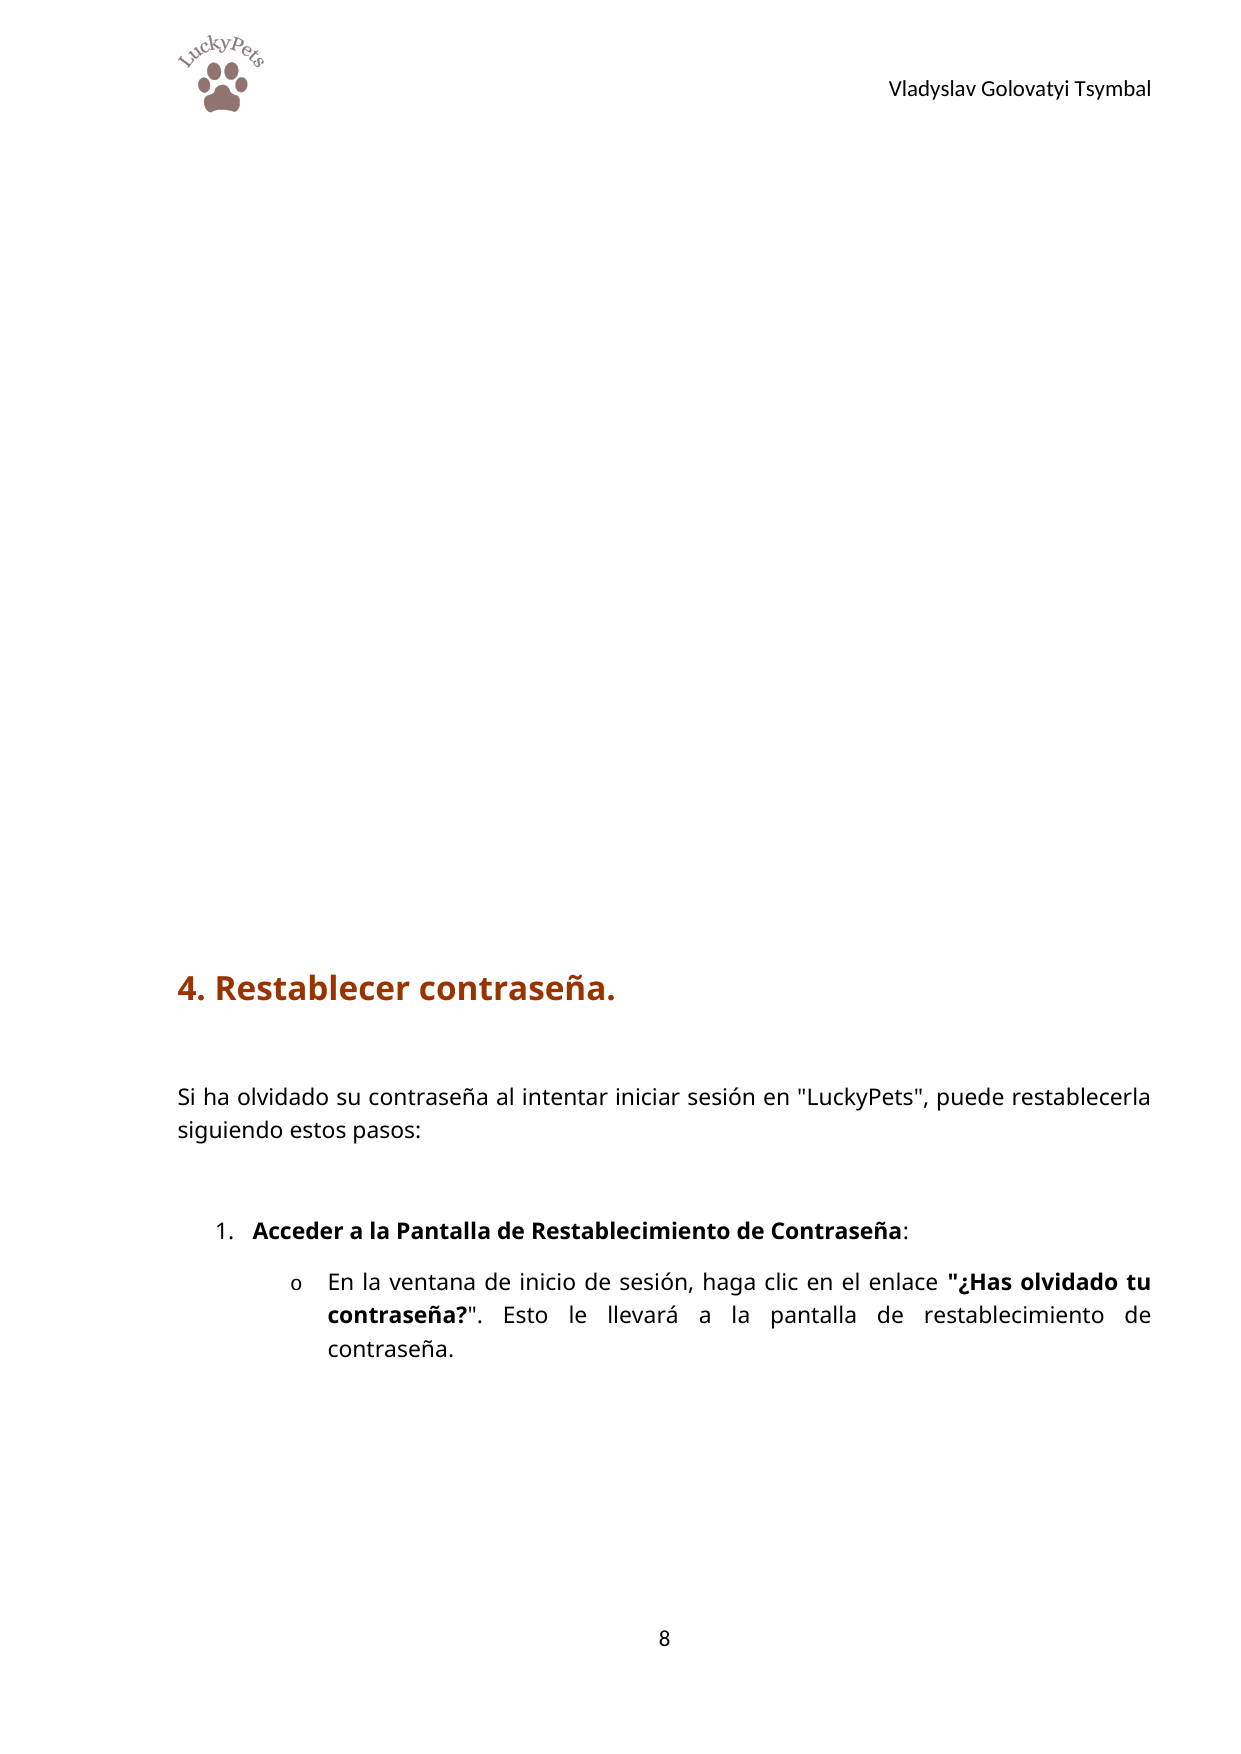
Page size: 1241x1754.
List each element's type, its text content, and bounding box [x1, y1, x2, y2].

text 4. Restablecer contraseña. [177, 964, 1152, 1010]
picture [177, 27, 268, 118]
list En la ventana de inicio de sesión, haga clic en el enlace "¿Has olvidado tu contraseña?". Esto le llevará a la pantalla de restablecimiento de contraseña. [290, 1266, 1152, 1364]
text Si ha olvidado su contraseña al intentar iniciar sesión en "LuckyPets", puede restablecerla siguiendo estos pasos: [177, 1081, 1152, 1146]
list Acceder a la Pantalla de Restablecimiento de Contraseña: [215, 1215, 1152, 1246]
